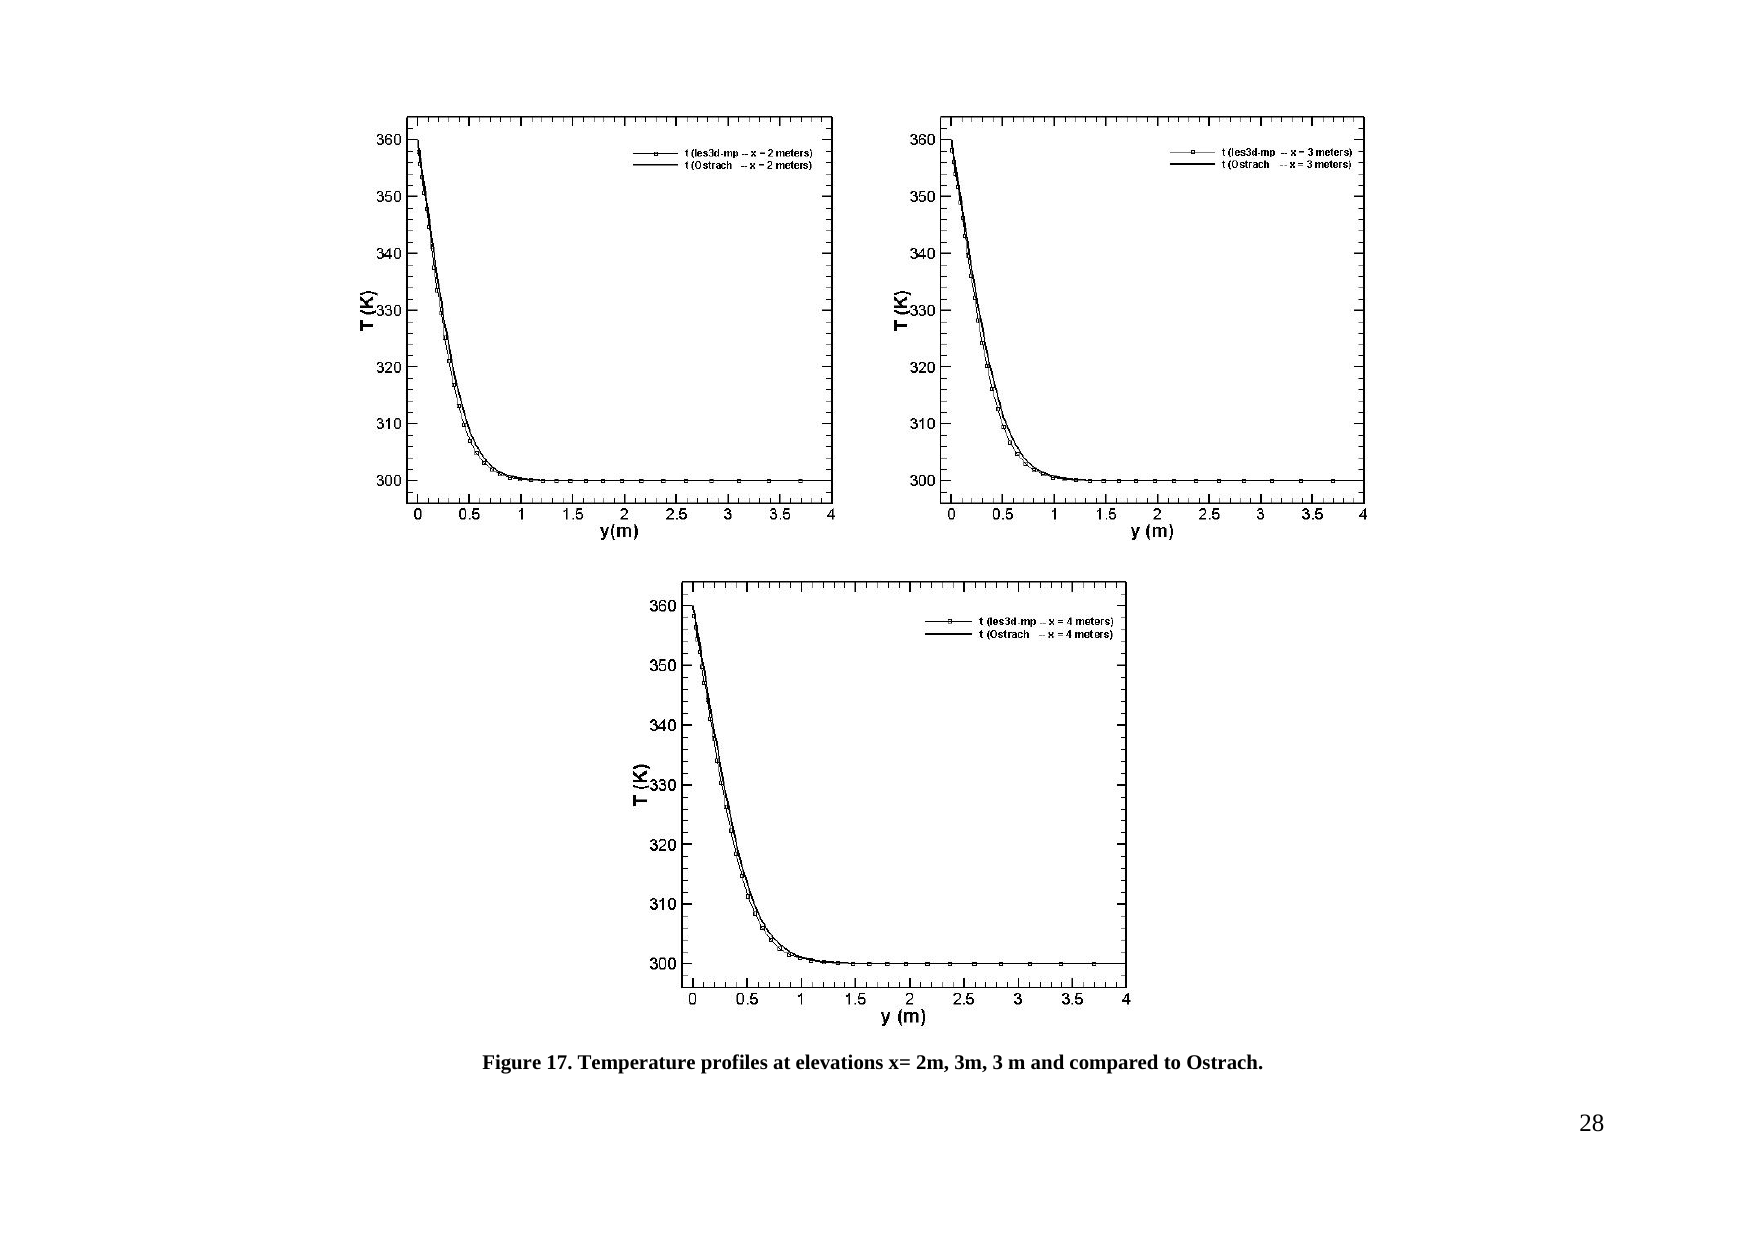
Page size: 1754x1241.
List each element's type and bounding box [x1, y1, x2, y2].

picture [626, 560, 1147, 1029]
picture [351, 104, 860, 541]
picture [887, 104, 1394, 541]
